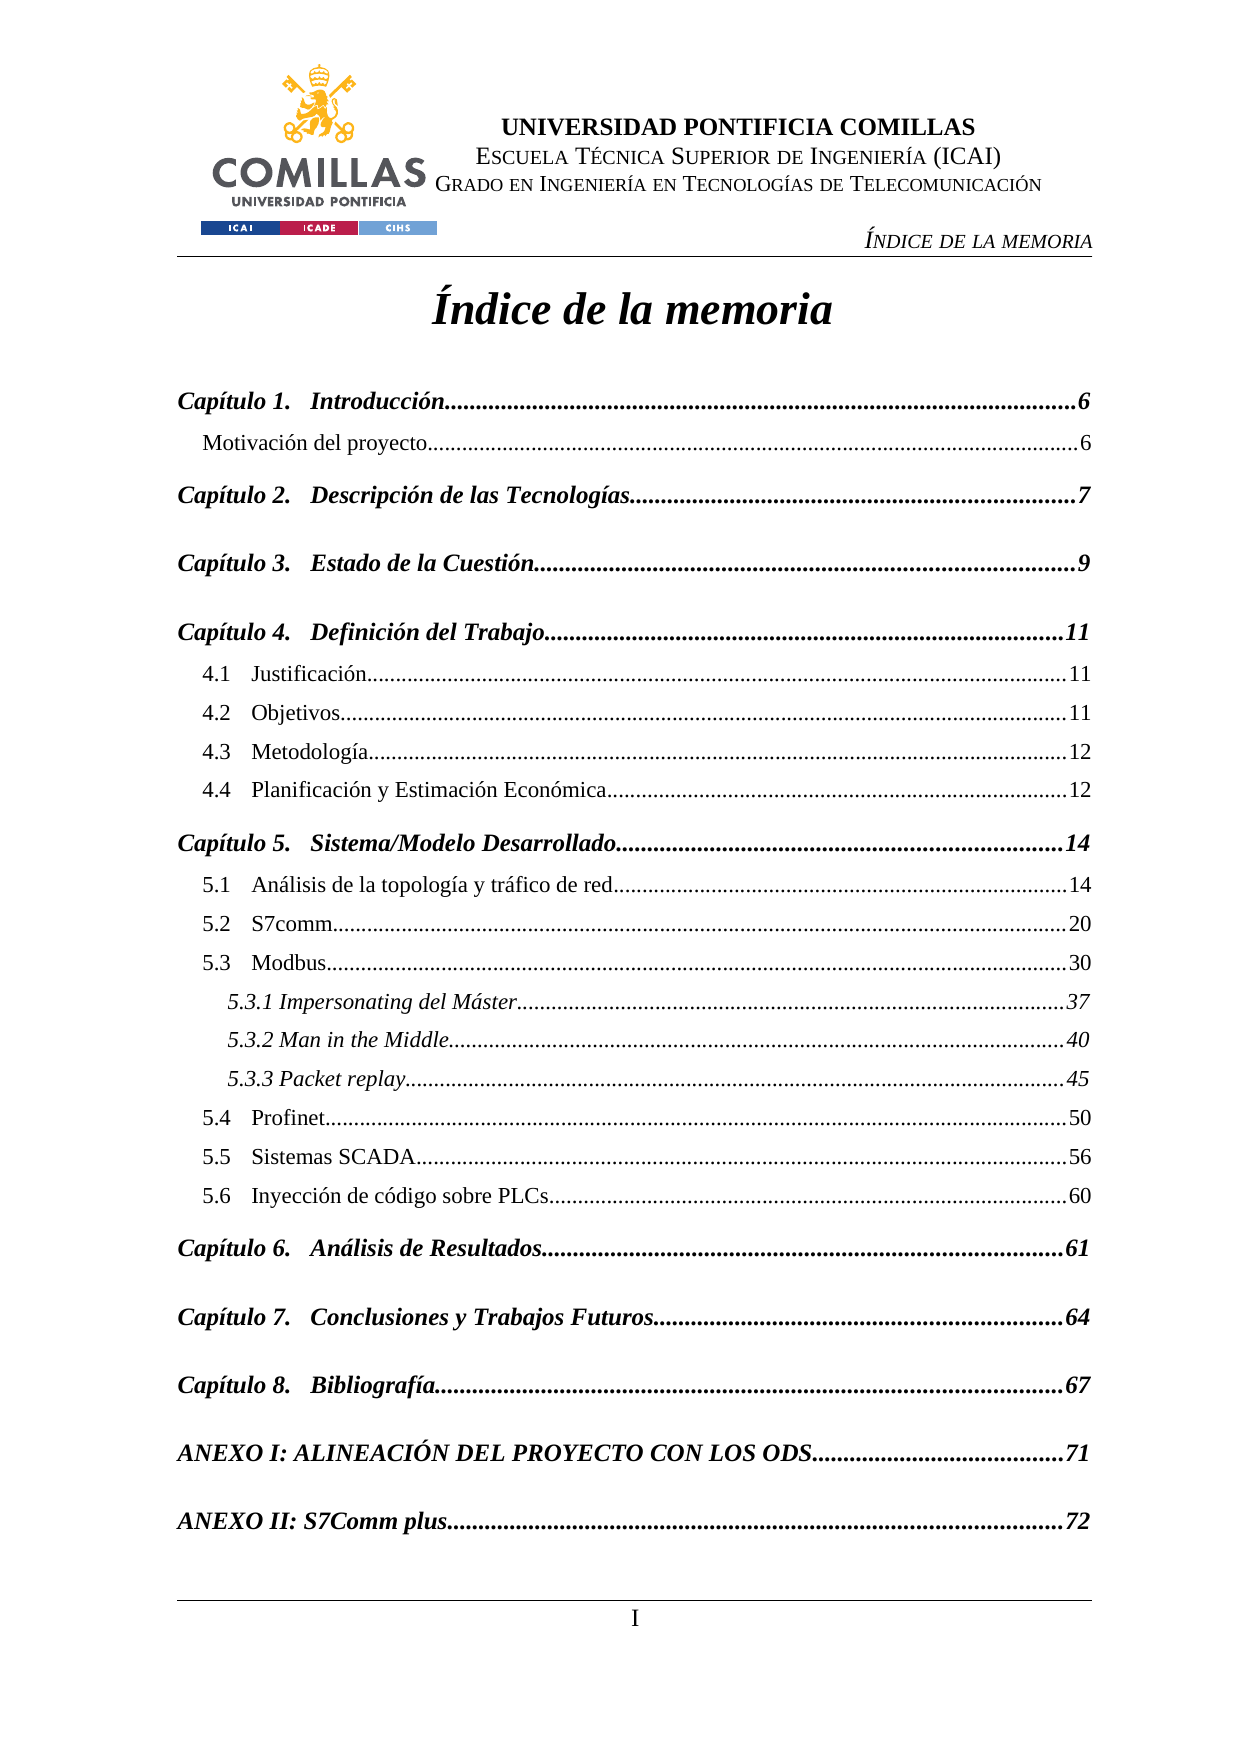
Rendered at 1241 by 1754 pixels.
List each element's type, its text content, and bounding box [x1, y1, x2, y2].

text 4.3 Metodología 12 [202, 738, 1092, 764]
text 5.3.1 Impersonating del Máster 37 [227, 988, 1092, 1014]
text Motivación del proyecto 6 [202, 429, 1092, 455]
text Capítulo 6. Análisis de Resultados 61 [177, 1233, 1092, 1262]
text Capítulo 4. Definición del Trabajo 11 [177, 617, 1092, 646]
text 4.4 Planificación y Estimación Económica 12 [202, 777, 1092, 803]
text 5.3.2 Man in the Middle 40 [227, 1027, 1092, 1053]
text 4.1 Justificación 11 [202, 660, 1092, 686]
text ANEXO II: S7Comm plus 72 [177, 1506, 1092, 1535]
text Capítulo 2. Descripción de las Tecnologías 7 [177, 480, 1092, 509]
text 5.6 Inyección de código sobre PLCs 60 [202, 1182, 1092, 1208]
text 4.2 Objetivos 11 [202, 699, 1092, 725]
text 5.1 Análisis de la topología y tráfico de red 14 [202, 871, 1092, 897]
text 5.3 Modbus 30 [202, 949, 1092, 975]
text Índice de la memoria [177, 282, 1092, 334]
text Capítulo 8. Bibliografía 67 [177, 1370, 1092, 1398]
text 5.5 Sistemas SCADA 56 [202, 1143, 1092, 1169]
text Capítulo 7. Conclusiones y Trabajos Futuros 64 [177, 1302, 1092, 1330]
text 5.2 S7comm 20 [202, 910, 1092, 936]
text Capítulo 3. Estado de la Cuestión 9 [177, 548, 1092, 577]
text 5.3.3 Packet replay 45 [227, 1065, 1092, 1092]
text Capítulo 5. Sistema/Modelo Desarrollado 14 [177, 828, 1092, 857]
text Capítulo 1. Introducción 6 [177, 386, 1092, 414]
text 5.4 Profinet 50 [202, 1104, 1092, 1131]
text ANEXO I: ALINEACIÓN DEL PROYECTO CON LOS ODS 71 [177, 1438, 1092, 1467]
